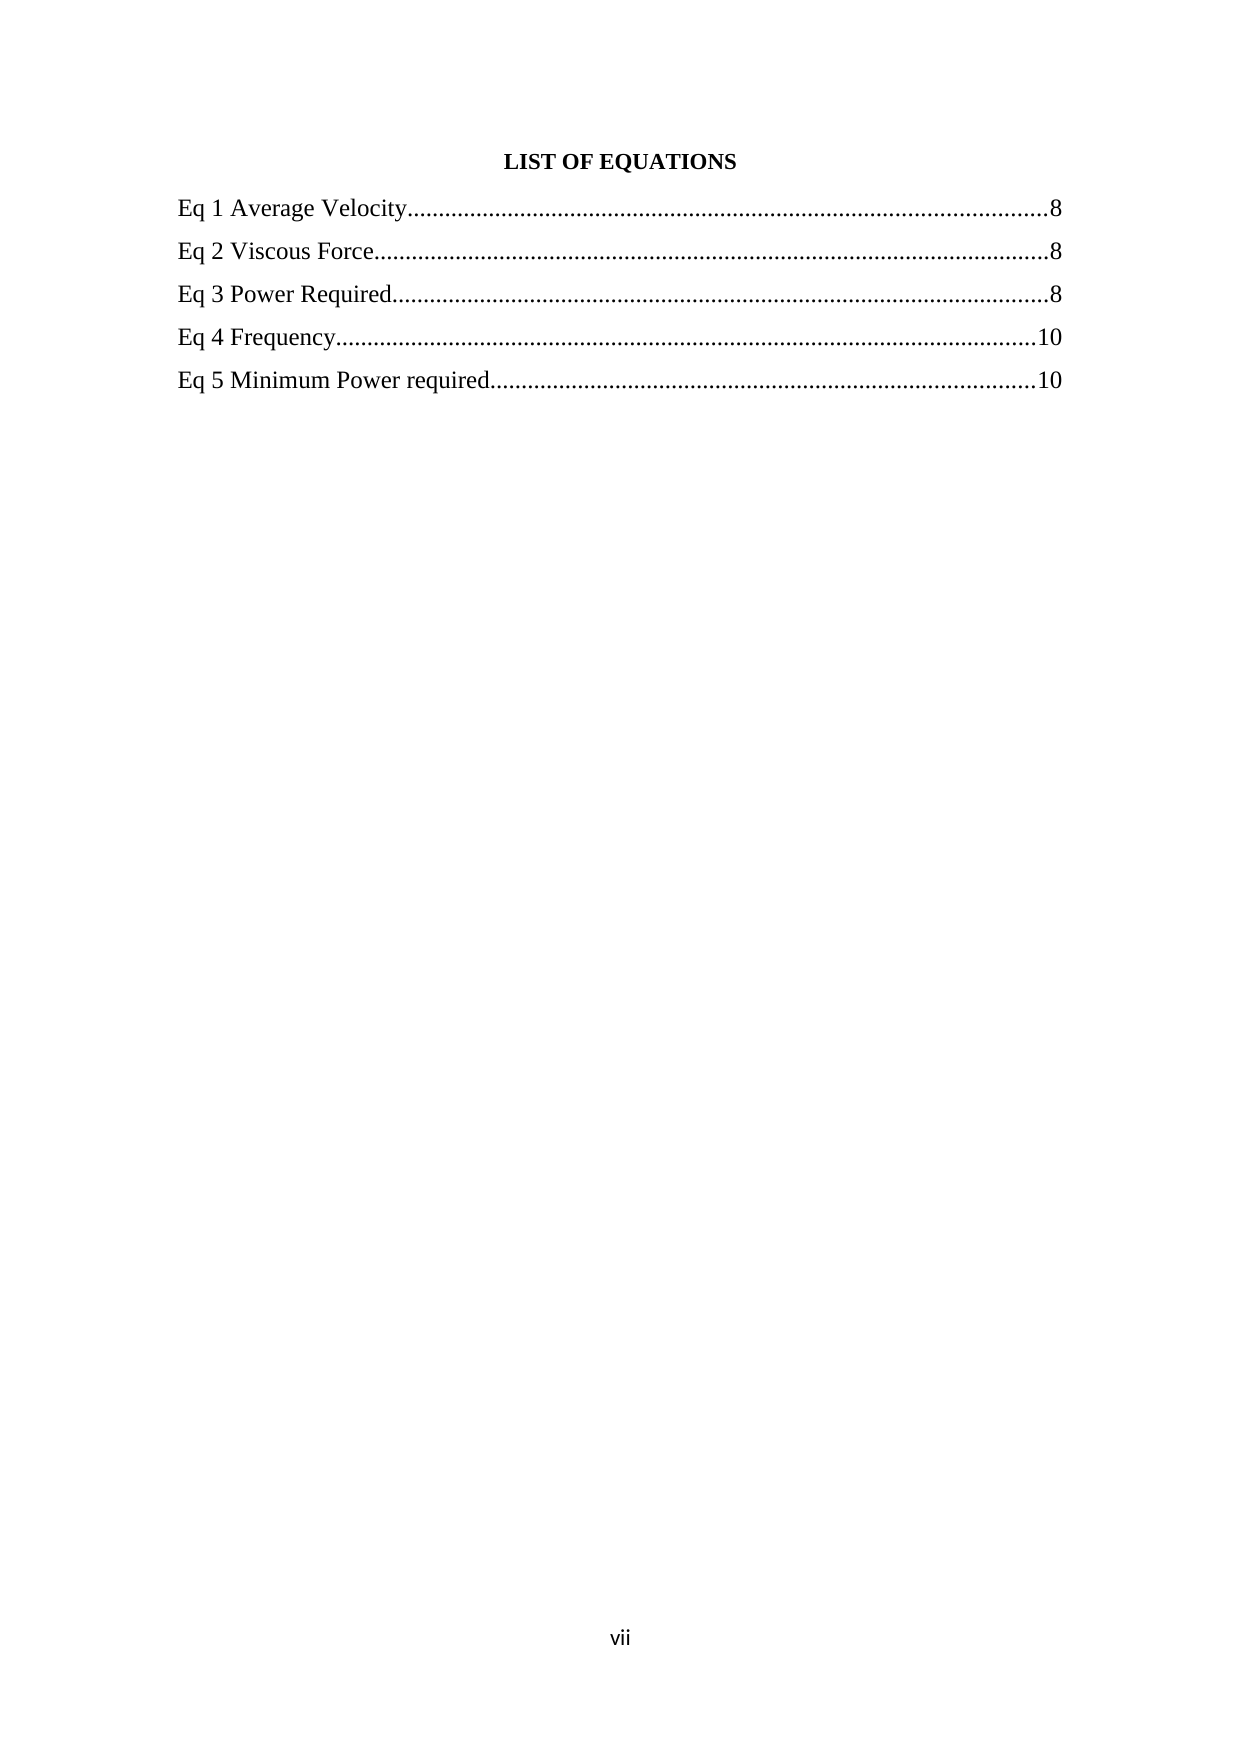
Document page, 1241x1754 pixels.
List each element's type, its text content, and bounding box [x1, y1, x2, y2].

text Eq 5 Minimum Power required 10 [177, 365, 1063, 394]
text Eq 3 Power Required 8 [177, 279, 1063, 308]
text Eq 1 Average Velocity 8 [177, 193, 1063, 222]
text Eq 4 Frequency 10 [177, 322, 1063, 351]
text Eq 2 Viscous Force 8 [177, 236, 1063, 265]
text LIST OF EQUATIONS [177, 148, 1063, 174]
